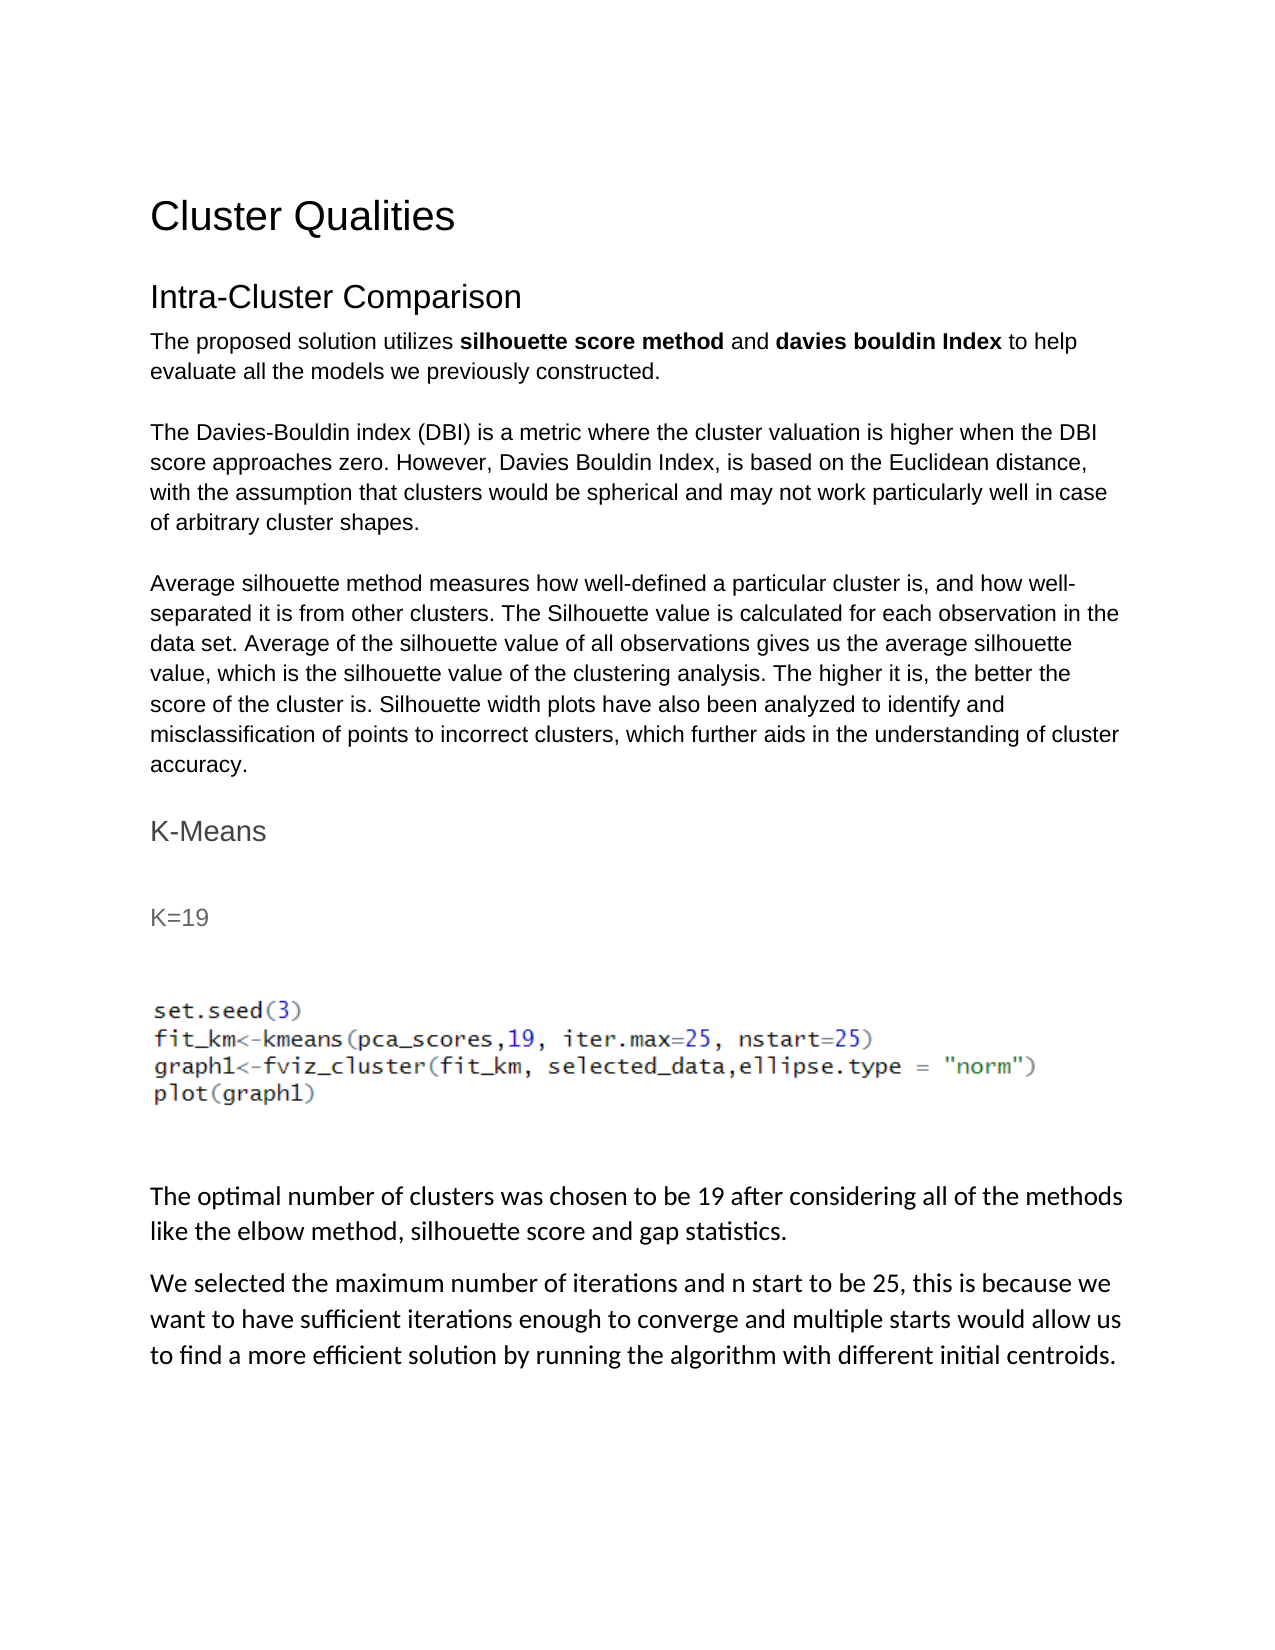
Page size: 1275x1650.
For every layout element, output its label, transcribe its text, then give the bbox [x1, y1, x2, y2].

text The proposed solution utilizes silhouette score method and davies bouldin Index to help evaluate all the models we previously constructed. [150, 328, 1125, 384]
subtitle Intra-Cluster Comparison [150, 277, 1125, 316]
text The Davies-Bouldin index (DBI) is a metric where the cluster valuation is higher when the DBI score approaches zero. However, Davies Bouldin Index, is based on the Euclidean distance, with the assumption that clusters would be spherical and may not work particularly well in case of arbitrary cluster shapes. [150, 419, 1125, 536]
text We selected the maximum number of iterations and n start to be 25, this is because we want to have sufficient iterations enough to converge and multiple starts would allow us to find a more efficient solution by running the algorithm with different initial centroids. [150, 1267, 1125, 1371]
text The optimal number of clusters was chosen to be 19 after considering all of the methods like the elbow method, silhouette score and gap statistics. [150, 1179, 1125, 1247]
text Average silhouette method measures how well-defined a particular cluster is, and how well-separated it is from other clusters. The Silhouette value is calculated for each observation in the data set. Average of the silhouette value of all observations gives us the average silhouette value, which is the silhouette value of the clustering analysis. The higher it is, the better the score of the cluster is. Silhouette width plots have also been analyzed to identify and misclassification of points to incorrect clusters, which further aids in the understanding of cluster accuracy. [150, 570, 1125, 777]
subtitle K=19 [150, 903, 1125, 932]
picture [150, 995, 1091, 1108]
subtitle K-Means [150, 814, 1125, 848]
subtitle Cluster Qualities [150, 192, 1125, 239]
